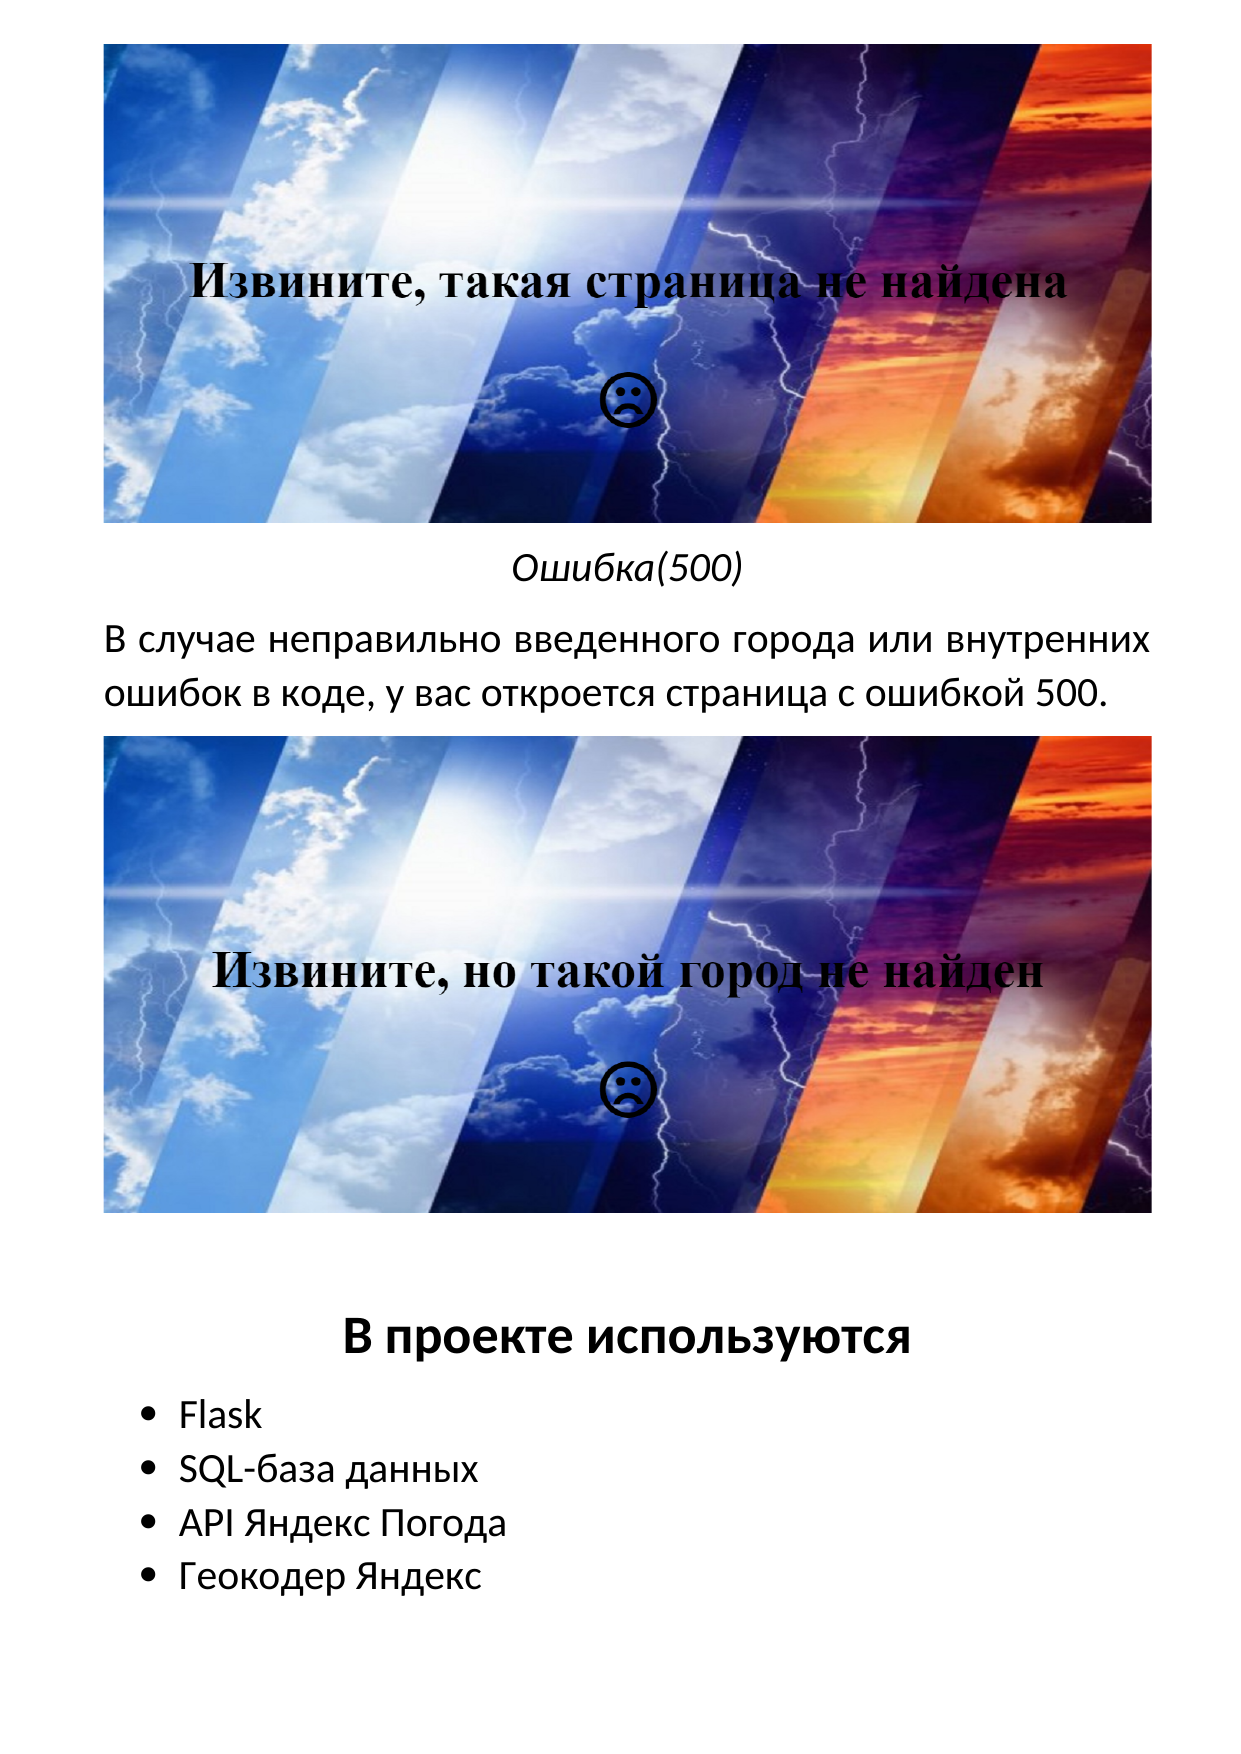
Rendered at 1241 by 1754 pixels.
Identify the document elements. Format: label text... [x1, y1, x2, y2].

picture [103, 44, 1152, 523]
list Flask [141, 1388, 1152, 1439]
text В случае неправильно введенного города или внутренних ошибок в коде, у вас откроется страница с ошибкой 500. [103, 612, 1152, 716]
list API Яндекс Погода [141, 1496, 1152, 1546]
list SQL-база данных [141, 1442, 1152, 1492]
picture [103, 736, 1152, 1213]
text В проекте используются [103, 1301, 1152, 1367]
text Ошибка(500) [103, 541, 1152, 592]
list Геокодер Яндекс [141, 1549, 1152, 1600]
